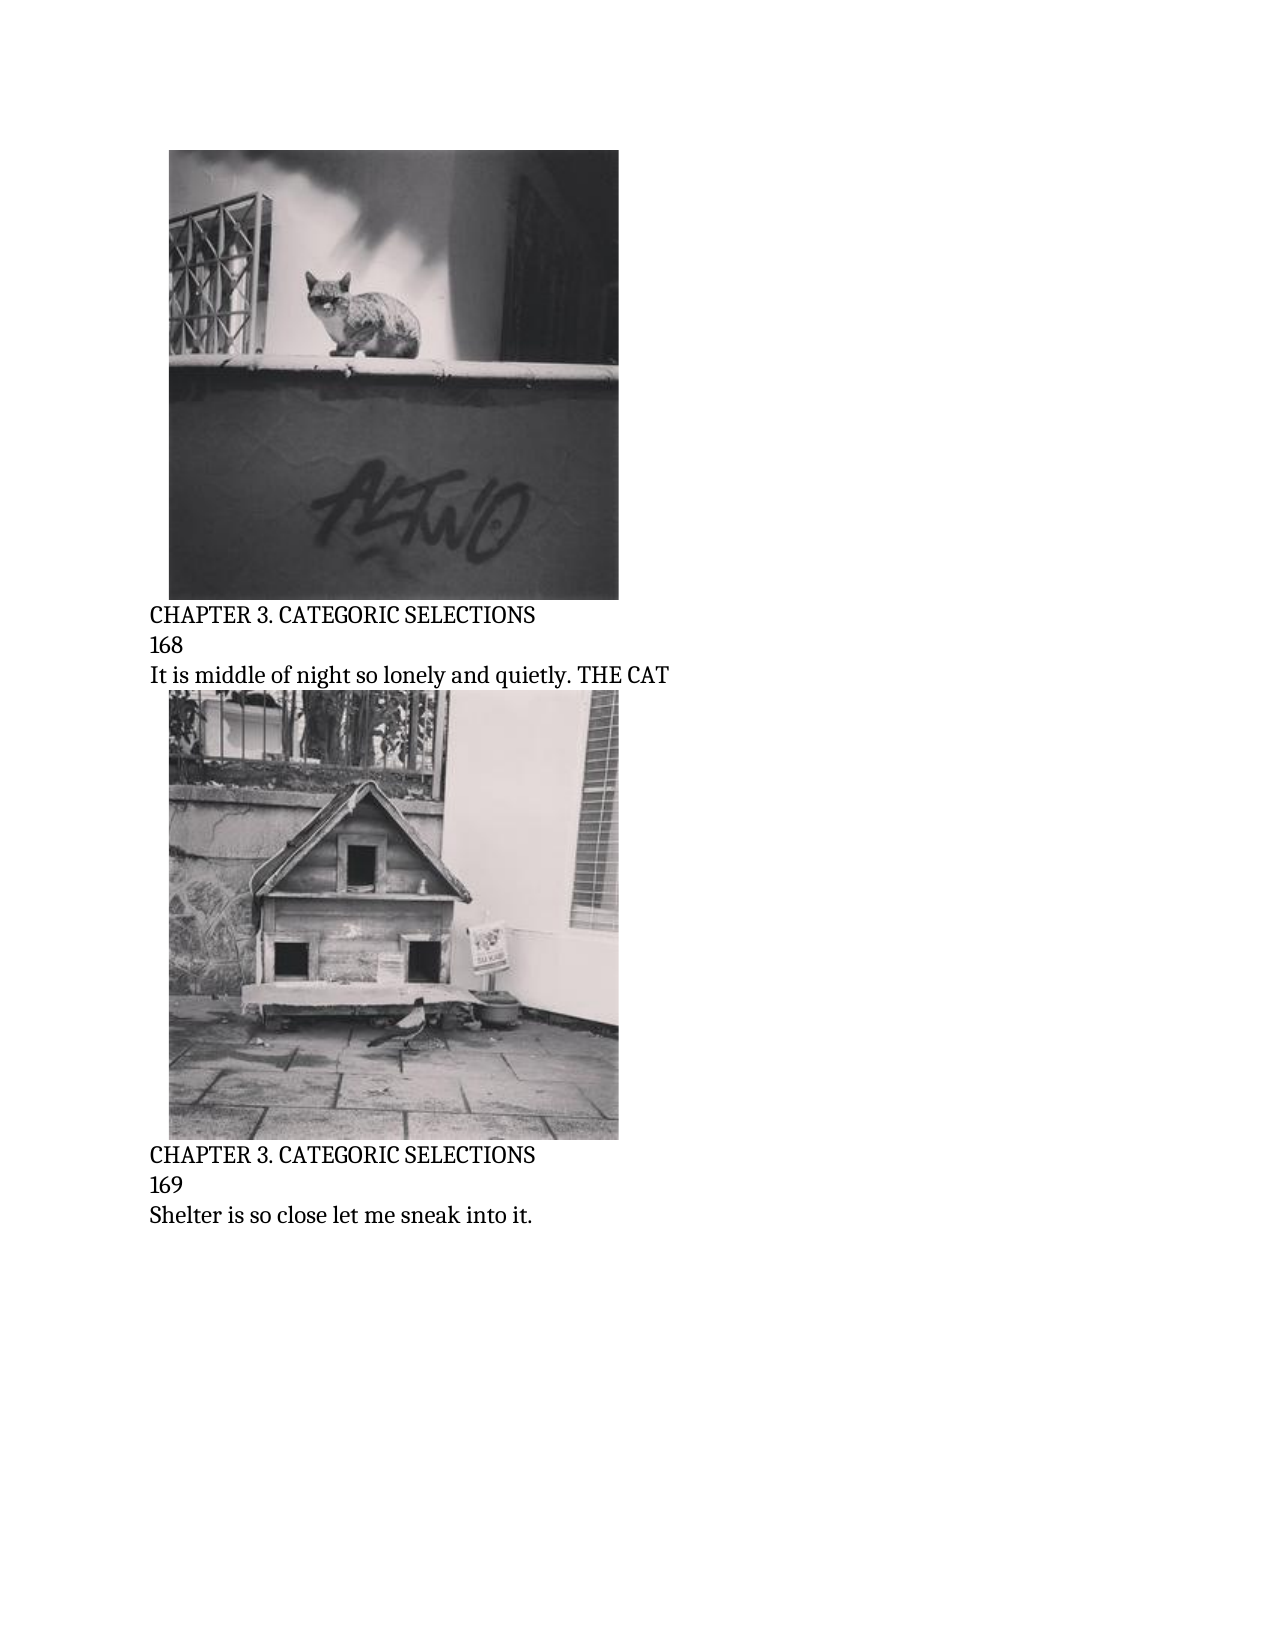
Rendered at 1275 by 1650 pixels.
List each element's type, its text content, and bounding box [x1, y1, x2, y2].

text It is middle of night so lonely and quietly. THE CAT [150, 660, 1125, 690]
text CHAPTER 3. CATEGORIC SELECTIONS [150, 600, 1125, 630]
text 169 [150, 1170, 1125, 1200]
picture [168, 690, 619, 1140]
text CHAPTER 3. CATEGORIC SELECTIONS [150, 1140, 1125, 1170]
text Shelter is so close let me sneak into it. [150, 1200, 1125, 1230]
picture [168, 150, 619, 600]
text 168 [150, 630, 1125, 660]
